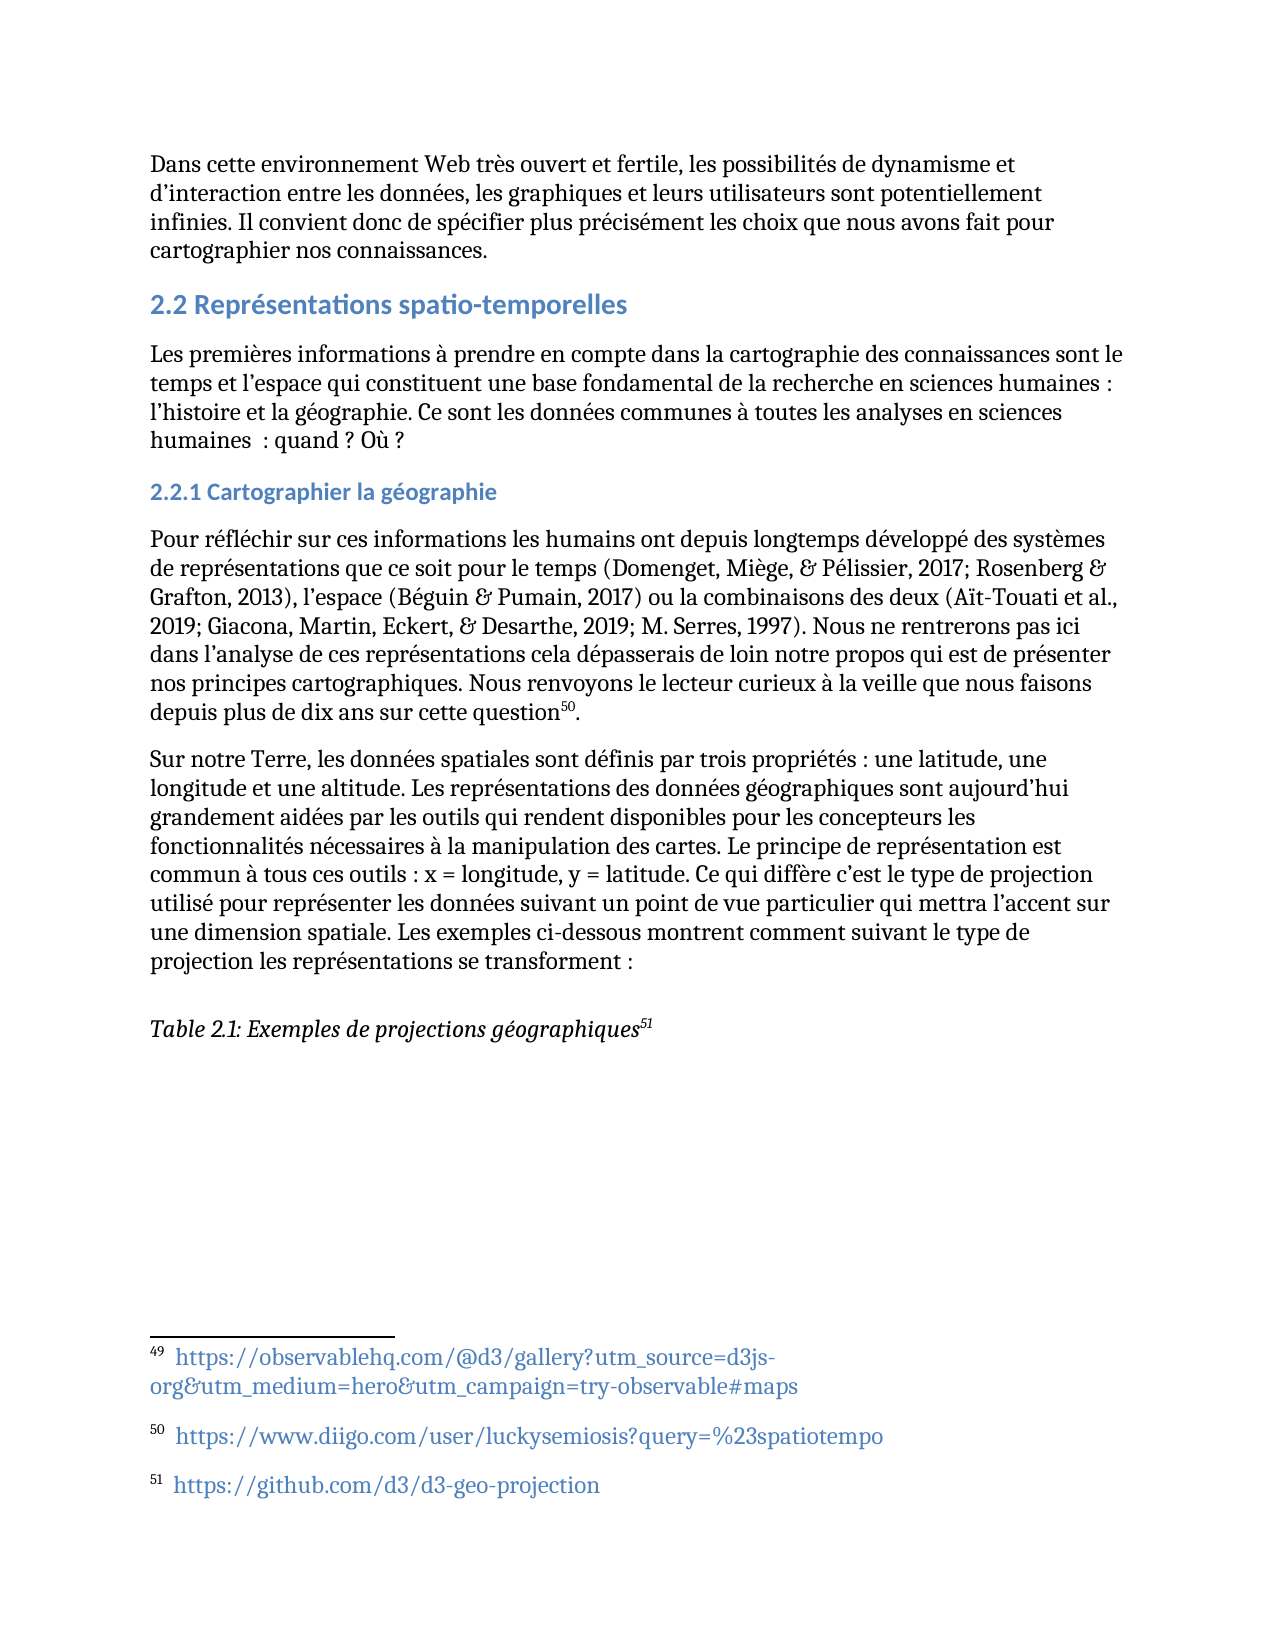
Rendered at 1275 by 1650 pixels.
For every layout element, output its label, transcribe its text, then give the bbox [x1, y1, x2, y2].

table_header Table 2.1: Exemples de projections géographiques [139, 994, 1114, 1056]
text Dans cette environnement Web très ouvert et fertile, les possibilités de dynamisme et d’interaction entre les données, les graphiques et leurs utilisateurs sont potentiellement infinies. Il convient donc de spécifier plus précisément les choix que nous avons fait pour cartographier nos connaissances. [150, 150, 1125, 265]
subtitle 2.2 Représentations spatio-temporelles [150, 286, 1125, 321]
text Pour réfléchir sur ces informations les humains ont depuis longtemps développé des systèmes de représentations que ce soit pour le temps (Domenget, Miège, & Pélissier, 2017; Rosenberg & Grafton, 2013), l’espace (Béguin & Pumain, 2017) ou la combinaisons des deux (Aït-Touati et al., 2019; Giacona, Martin, Eckert, & Desarthe, 2019; M. Serres, 1997). Nous ne rentrerons pas ici dans l’analyse de ces représentations cela dépasserais de loin notre propos qui est de présenter nos principes cartographiques. Nous renvoyons le lecteur curieux à la veille que nous faisons depuis plus de dix ans sur cette question. [150, 525, 1125, 727]
text Les premières informations à prendre en compte dans la cartographie des connaissances sont le temps et l’espace qui constituent une base fondamental de la recherche en sciences humaines : l’histoire et la géographie. Ce sont les données communes à toutes les analyses en sciences humaines : quand ? Où ? [150, 340, 1125, 455]
subtitle 2.2.1 Cartographier la géographie [150, 476, 1125, 507]
text Sur notre Terre, les données spatiales sont définis par trois propriétés : une latitude, une longitude et une altitude. Les représentations des données géographiques sont aujourd’hui grandement aidées par les outils qui rendent disponibles pour les concepteurs les fonctionnalités nécessaires à la manipulation des cartes. Le principe de représentation est commun à tous ces outils : x = longitude, y = latitude. Ce qui diffère c’est le type de projection utilisé pour représenter les données suivant un point de vue particulier qui mettra l’accent sur une dimension spatiale. Les exemples ci-dessous montrent comment suivant le type de projection les représentations se transforment : [150, 745, 1125, 975]
